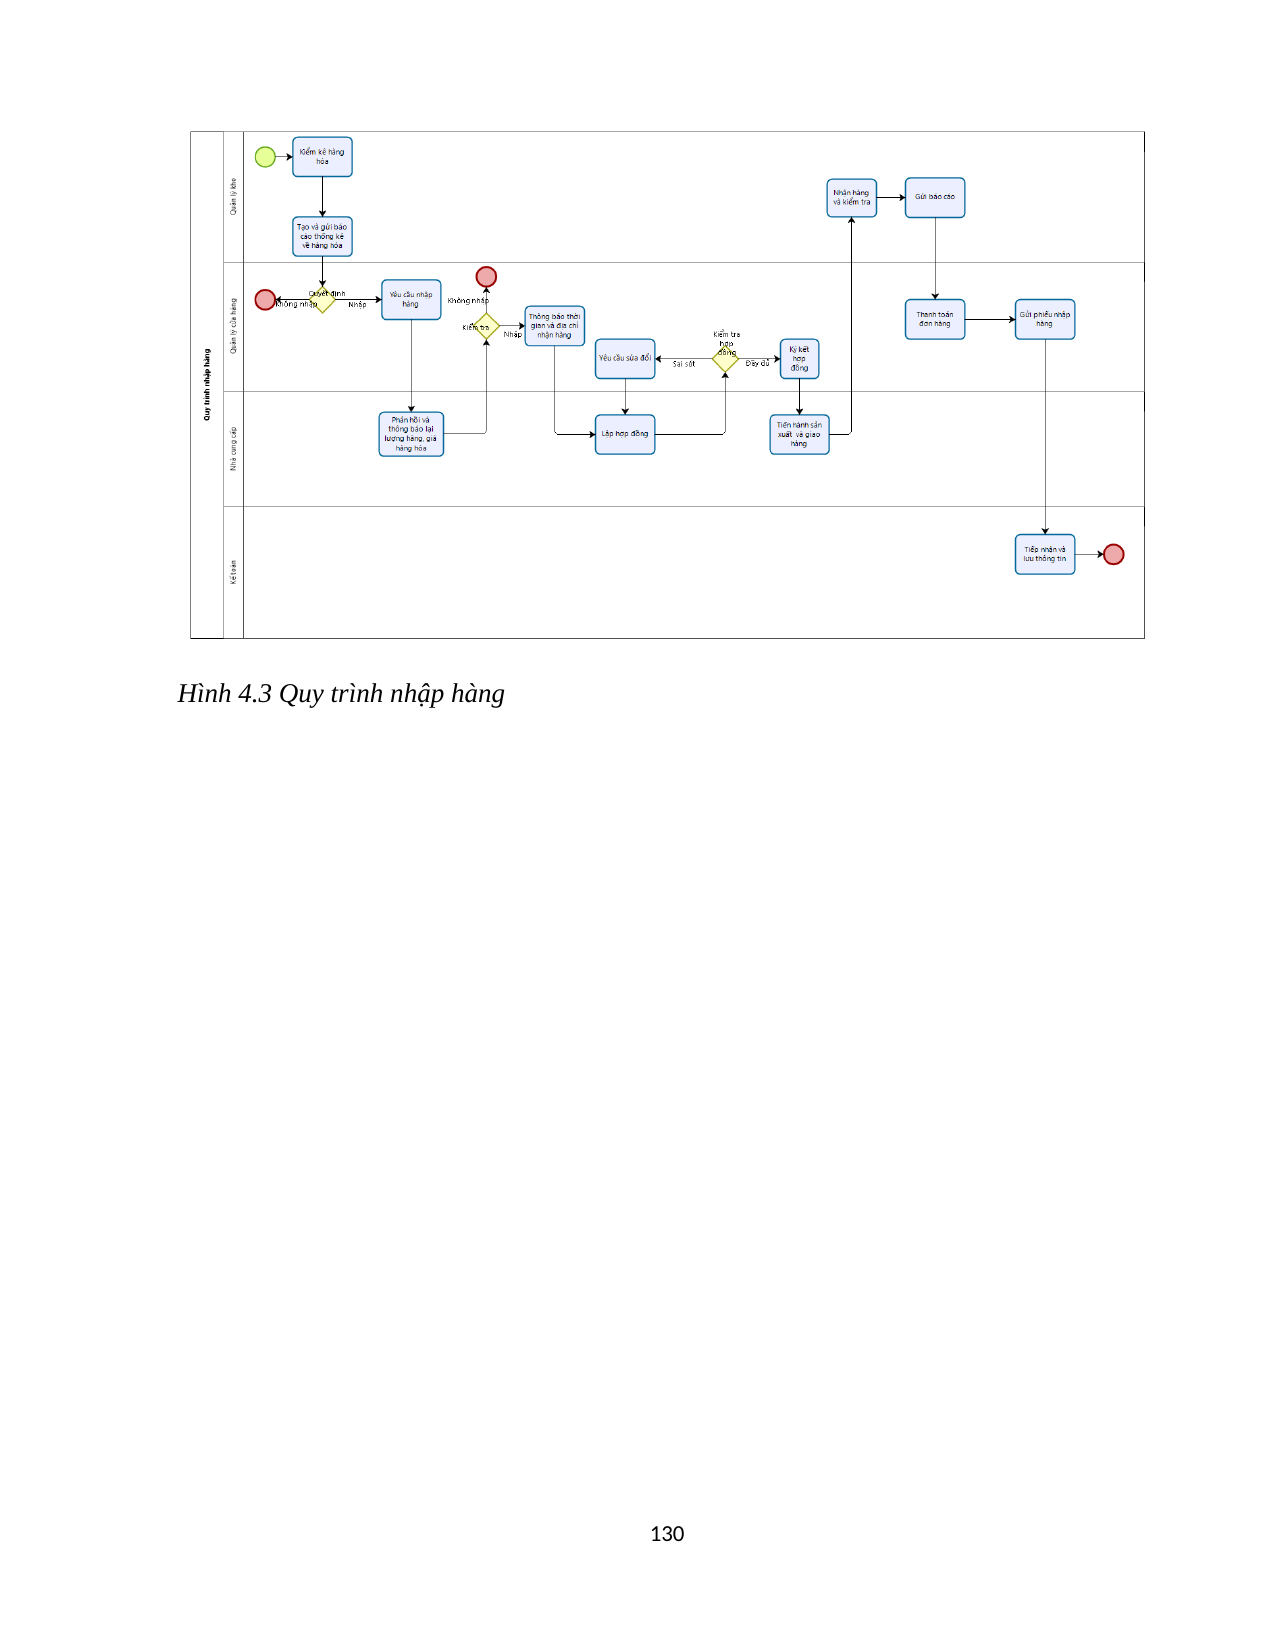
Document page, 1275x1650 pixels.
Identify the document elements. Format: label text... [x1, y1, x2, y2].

text Hình 4.3 Quy trình nhập hàng [177, 677, 1157, 709]
picture [177, 118, 1157, 651]
